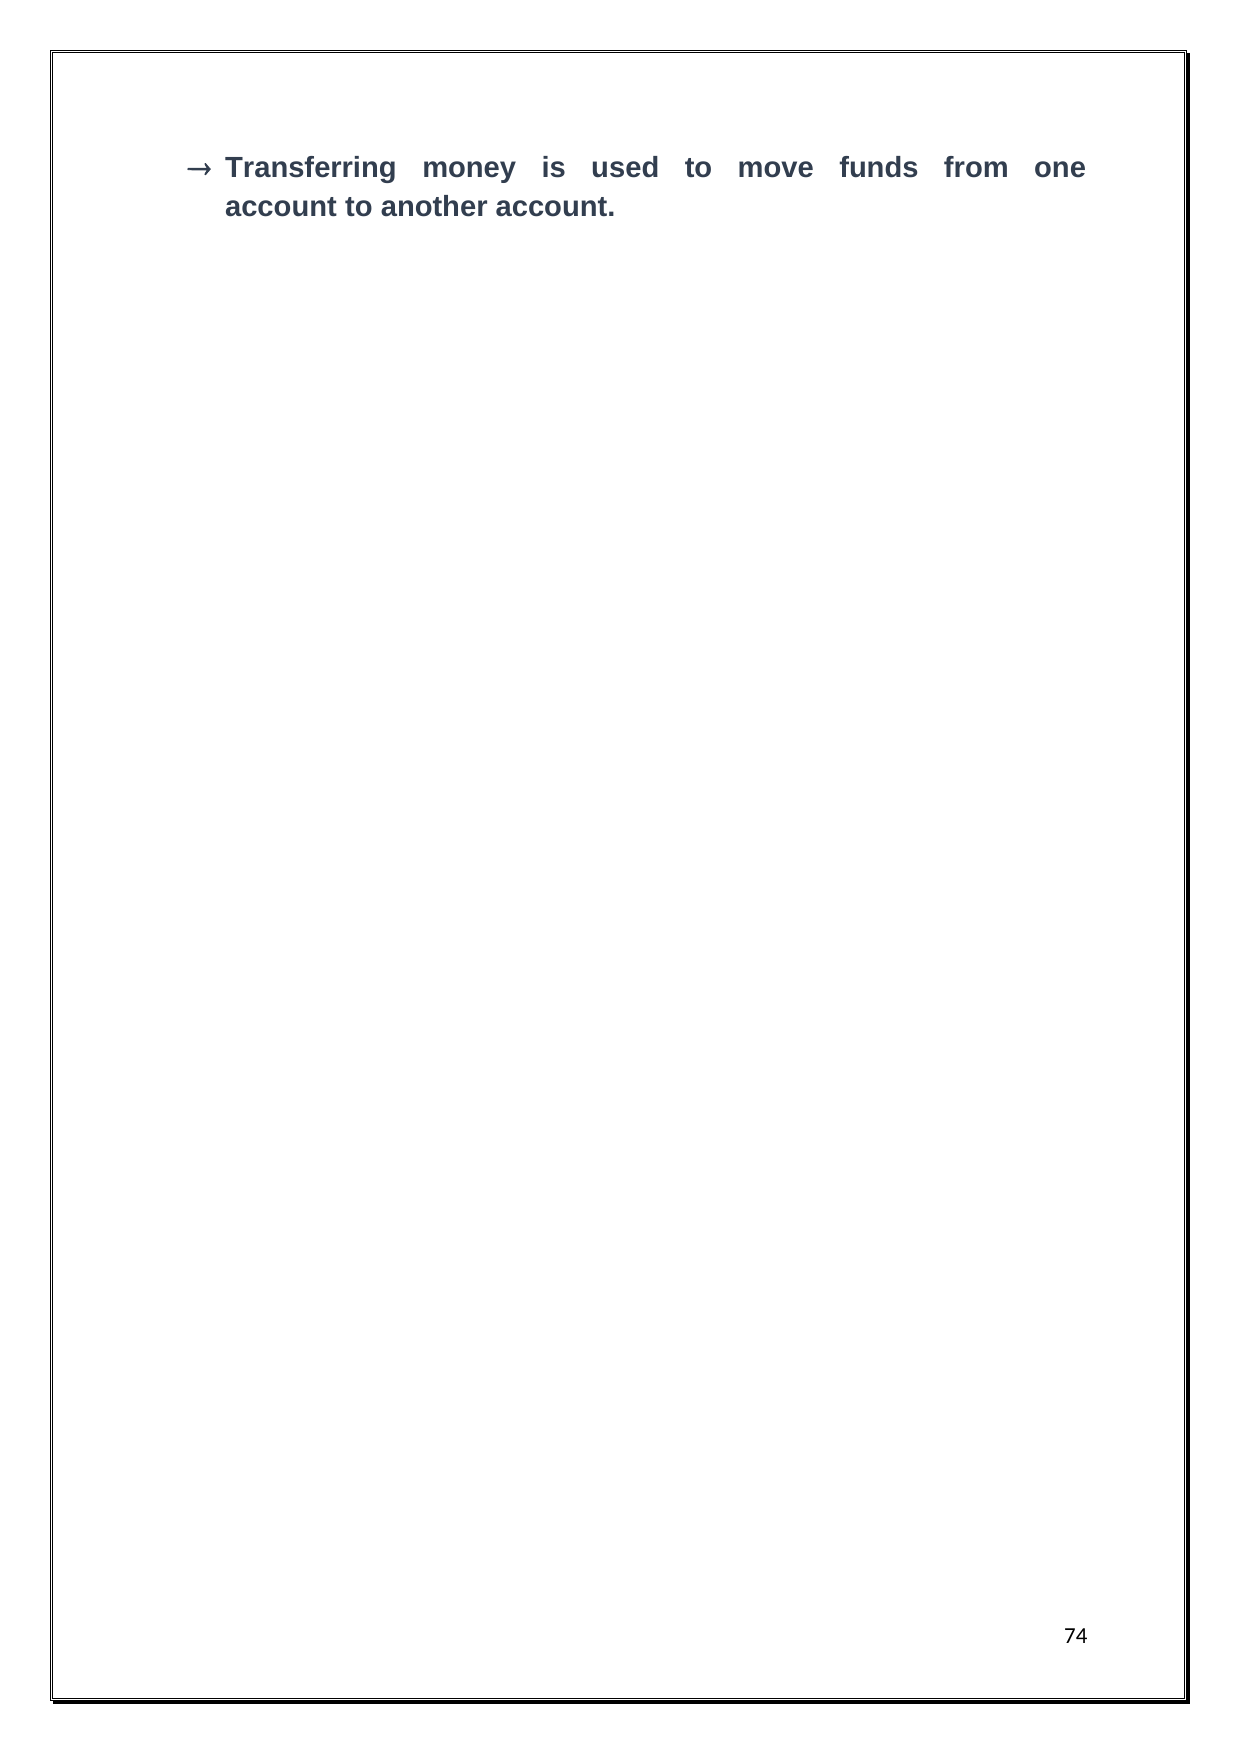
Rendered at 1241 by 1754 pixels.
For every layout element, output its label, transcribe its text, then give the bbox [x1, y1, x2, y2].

list Transferring money is used to move funds from one account to another account. [187, 150, 1087, 222]
